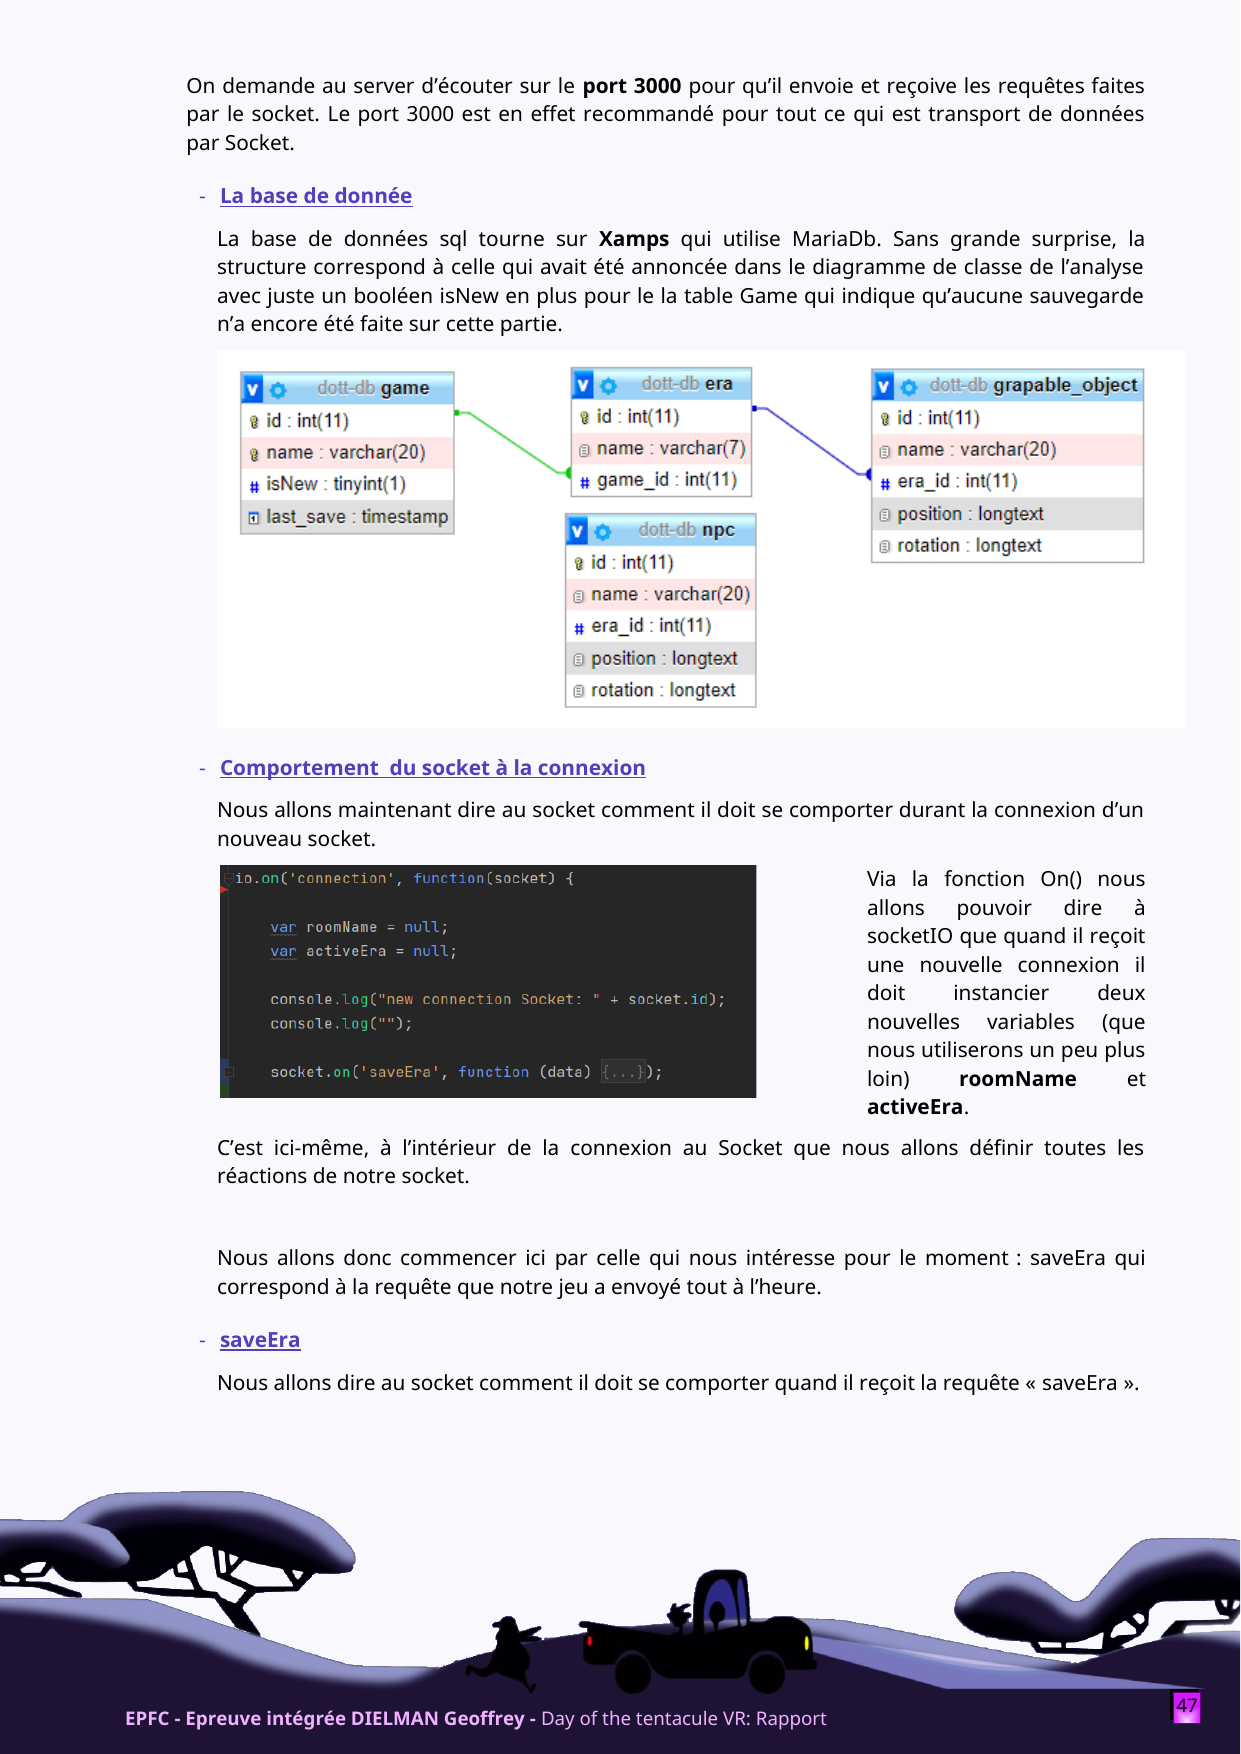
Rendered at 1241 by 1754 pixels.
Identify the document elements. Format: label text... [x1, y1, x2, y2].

subtitle Comportement du socket à la connexion [199, 753, 1146, 781]
picture [0, 1480, 1241, 1754]
text C’est ici-même, à l’intérieur de la connexion au Socket que nous allons définir toutes les réactions de notre socket. [217, 1133, 1146, 1190]
text Nous allons maintenant dire au socket comment il doit se comporter durant la connexion d’un nouveau socket. [217, 795, 1146, 852]
text La base de données sql tourne sur Xamps qui utilise MariaDb. Sans grande surprise, la structure correspond à celle qui avait été annoncée dans le diagramme de classe de l’analyse avec juste un booléen isNew en plus pour le la table Game qui indique qu’aucune sauvegarde n’a encore été faite sur cette partie. [217, 224, 1146, 338]
picture [220, 865, 757, 1098]
subtitle La base de donnée [199, 181, 1146, 210]
text Nous allons dire au socket comment il doit se comporter quand il reçoit la requête « saveEra ». [217, 1368, 1146, 1396]
picture [216, 350, 1186, 728]
text On demande au server d’écouter sur le port 3000 pour qu’il envoie et reçoive les requêtes faites par le socket. Le port 3000 est en effet recommandé pour tout ce qui est transport de données par Socket. [186, 71, 1146, 156]
subtitle saveEra [199, 1325, 1146, 1354]
text Nous allons donc commencer ici par celle qui nous intéresse pour le moment : saveEra qui correspond à la requête que notre jeu a envoyé tout à l’heure. [217, 1243, 1146, 1300]
